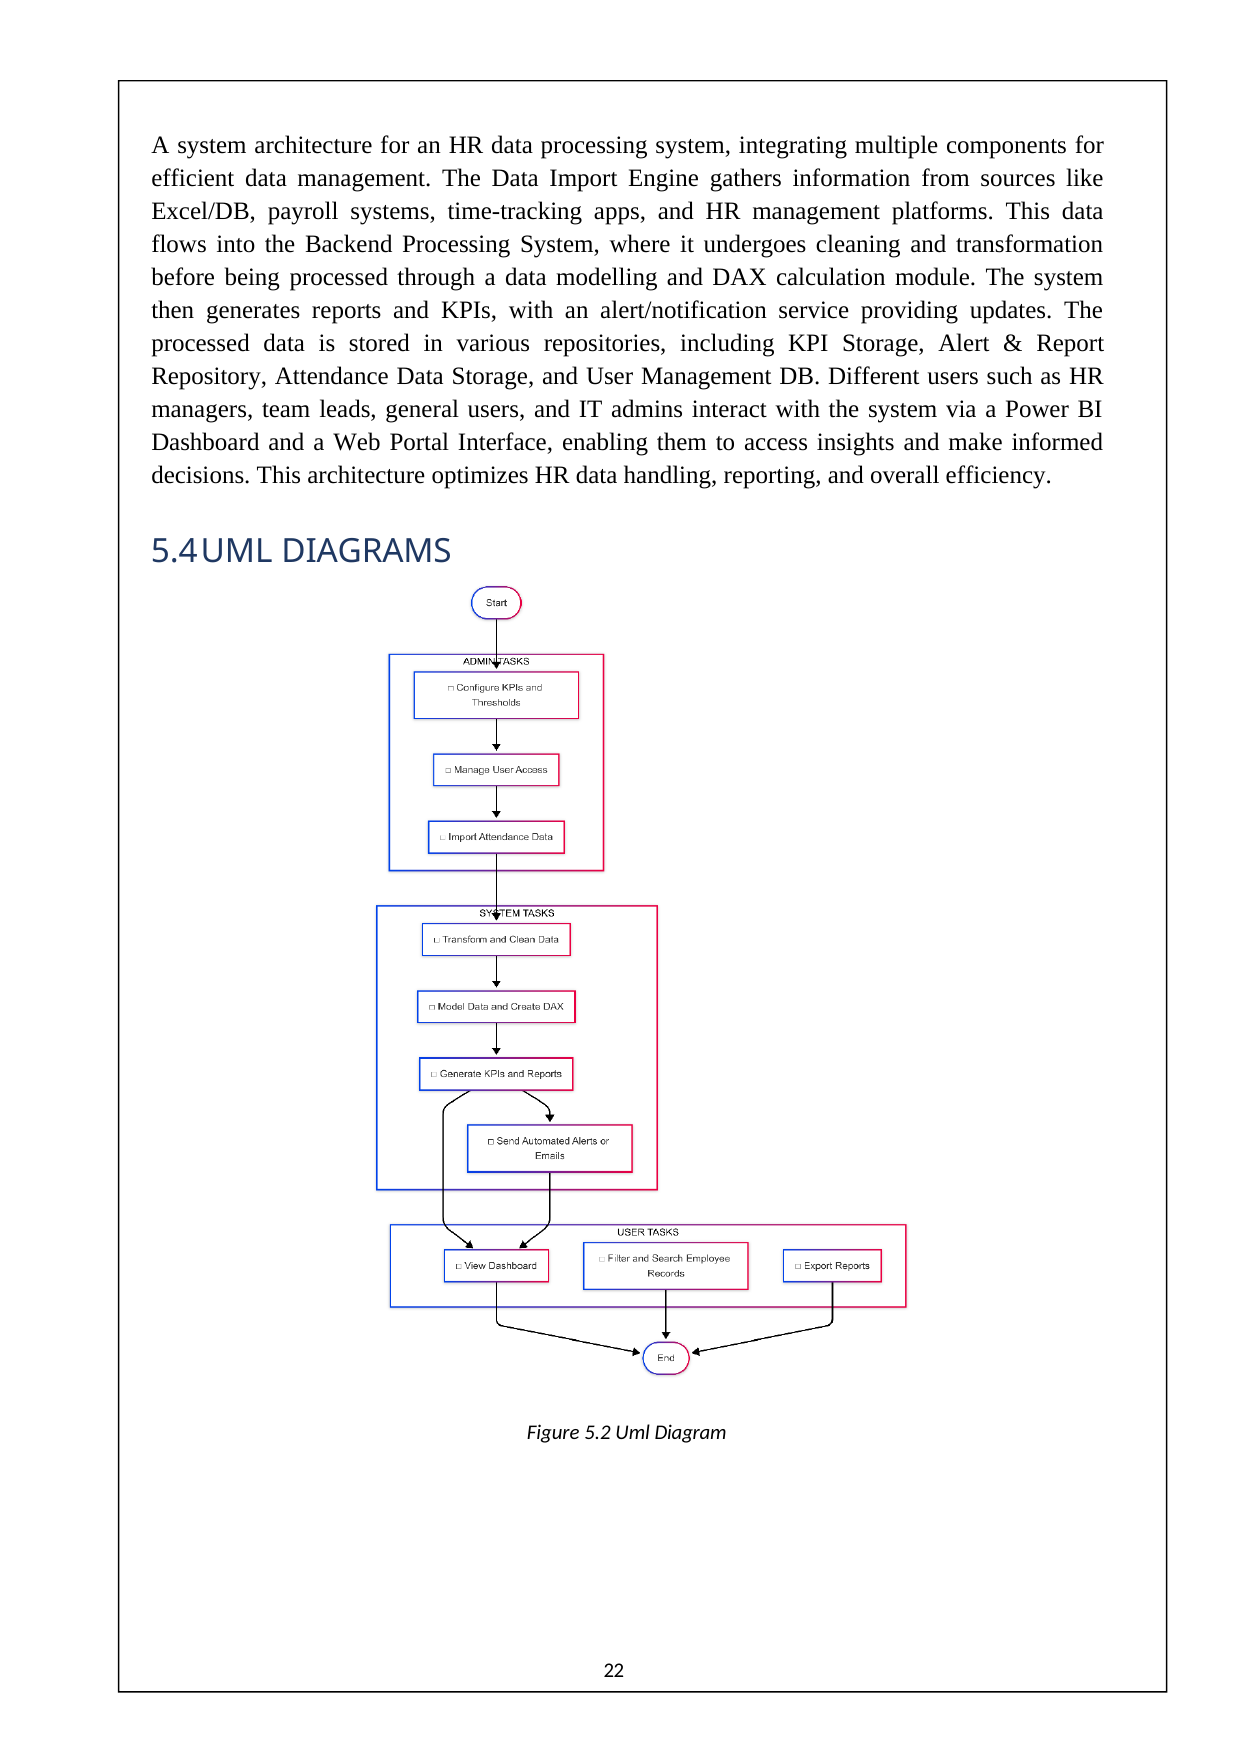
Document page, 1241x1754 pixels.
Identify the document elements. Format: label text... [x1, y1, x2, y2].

picture [372, 581, 913, 1382]
subtitle UML DIAGRAMS [151, 526, 1166, 572]
text A system architecture for an HR data processing system, integrating multiple components for efficient data management. The Data Import Engine gathers information from sources like Excel/DB, payroll systems, time-tracking apps, and HR management platforms. This data flows into the Backend Processing System, where it undergoes cleaning and transformation before being processed through a data modelling and DAX calculation module. The system then generates reports and KPIs, with an alert/notification service providing updates. The processed data is stored in various repositories, including KPI Storage, Alert & Report Repository, Attendance Data Storage, and User Management DB. Different users such as HR managers, team leads, general users, and IT admins interact with the system via a Power BI Dashboard and a Web Portal Interface, enabling them to access insights and make informed decisions. This architecture optimizes HR data handling, reporting, and overall efficiency. [151, 130, 1105, 489]
text Figure 5.2 Uml Diagram [118, 1419, 1137, 1444]
